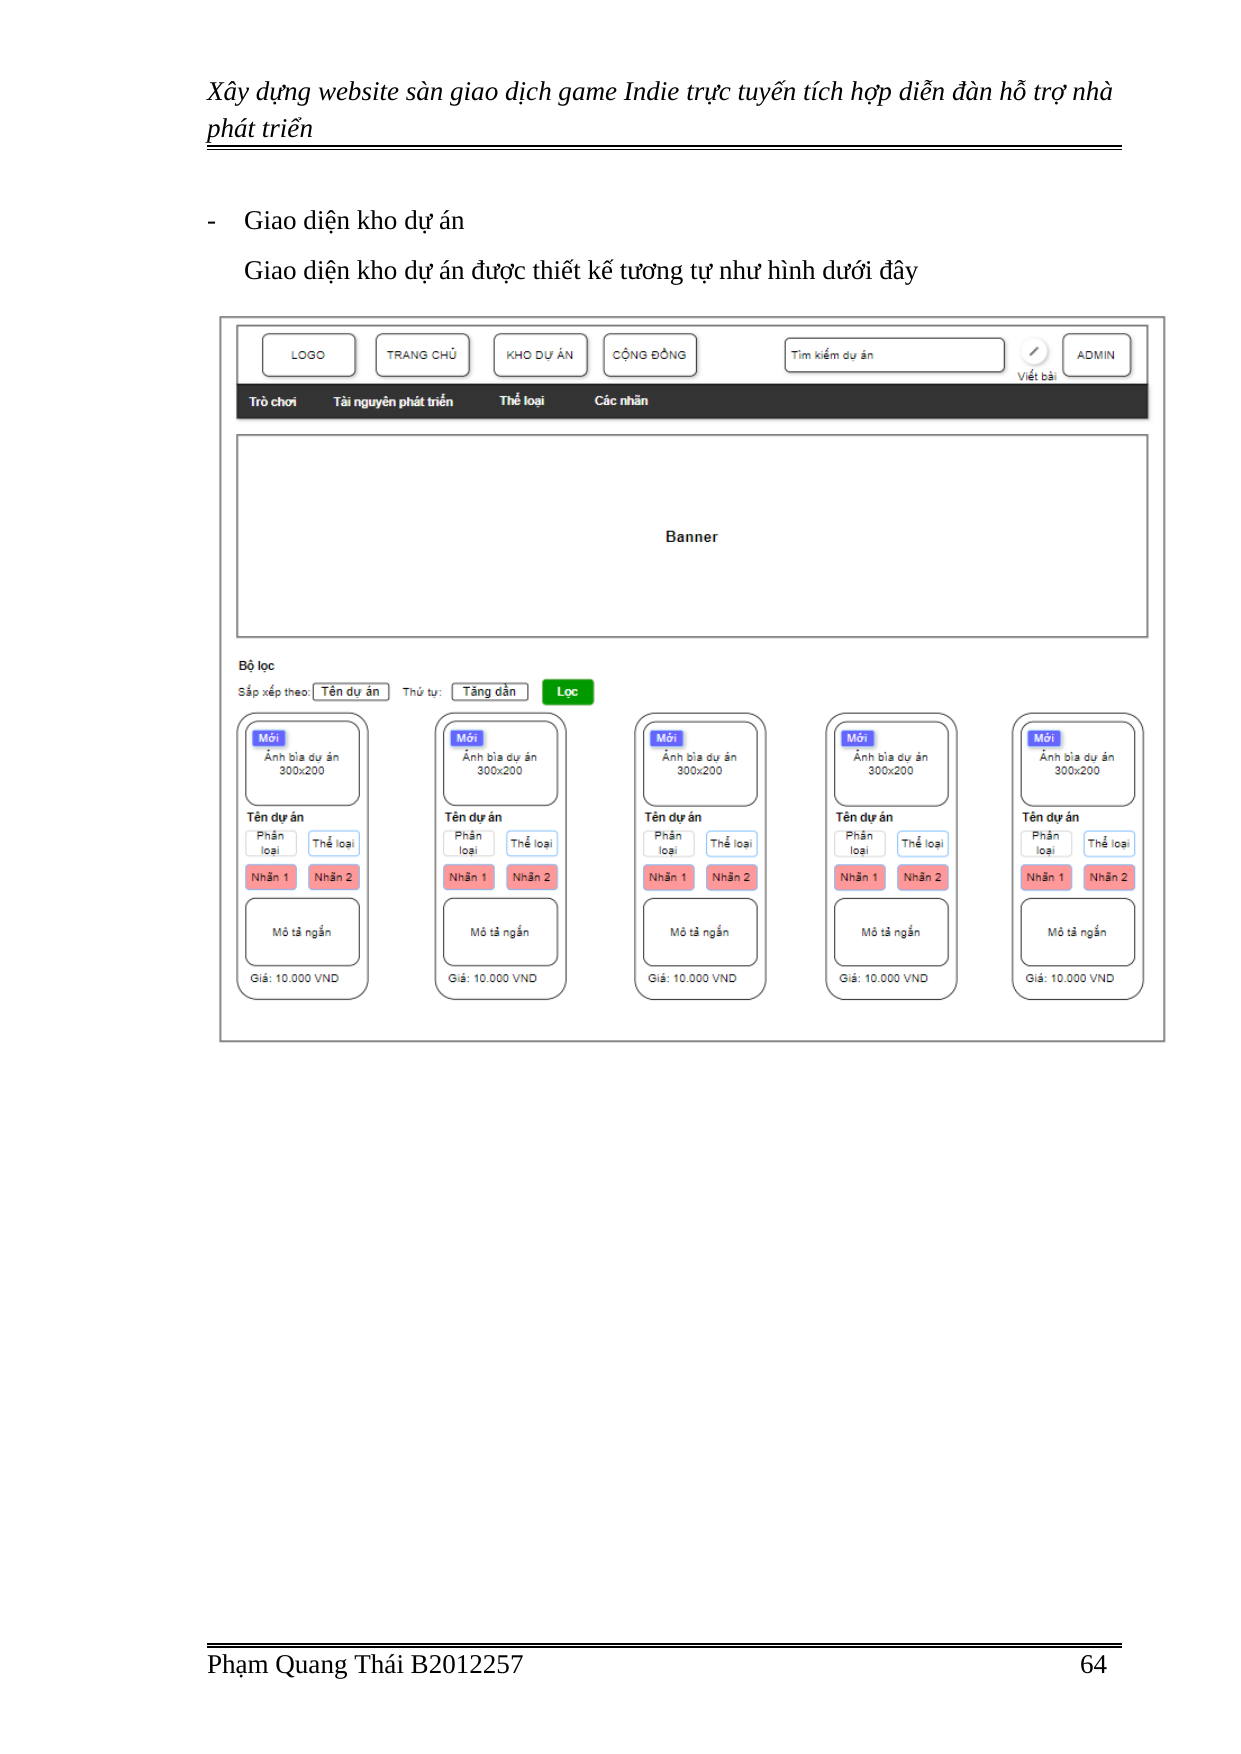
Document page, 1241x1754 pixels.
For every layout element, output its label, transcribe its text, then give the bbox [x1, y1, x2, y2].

list Giao diện kho dự án [207, 204, 1122, 235]
text Giao diện kho dự án được thiết kế tương tự như hình dưới đây [207, 254, 1122, 286]
picture [206, 304, 1178, 1054]
